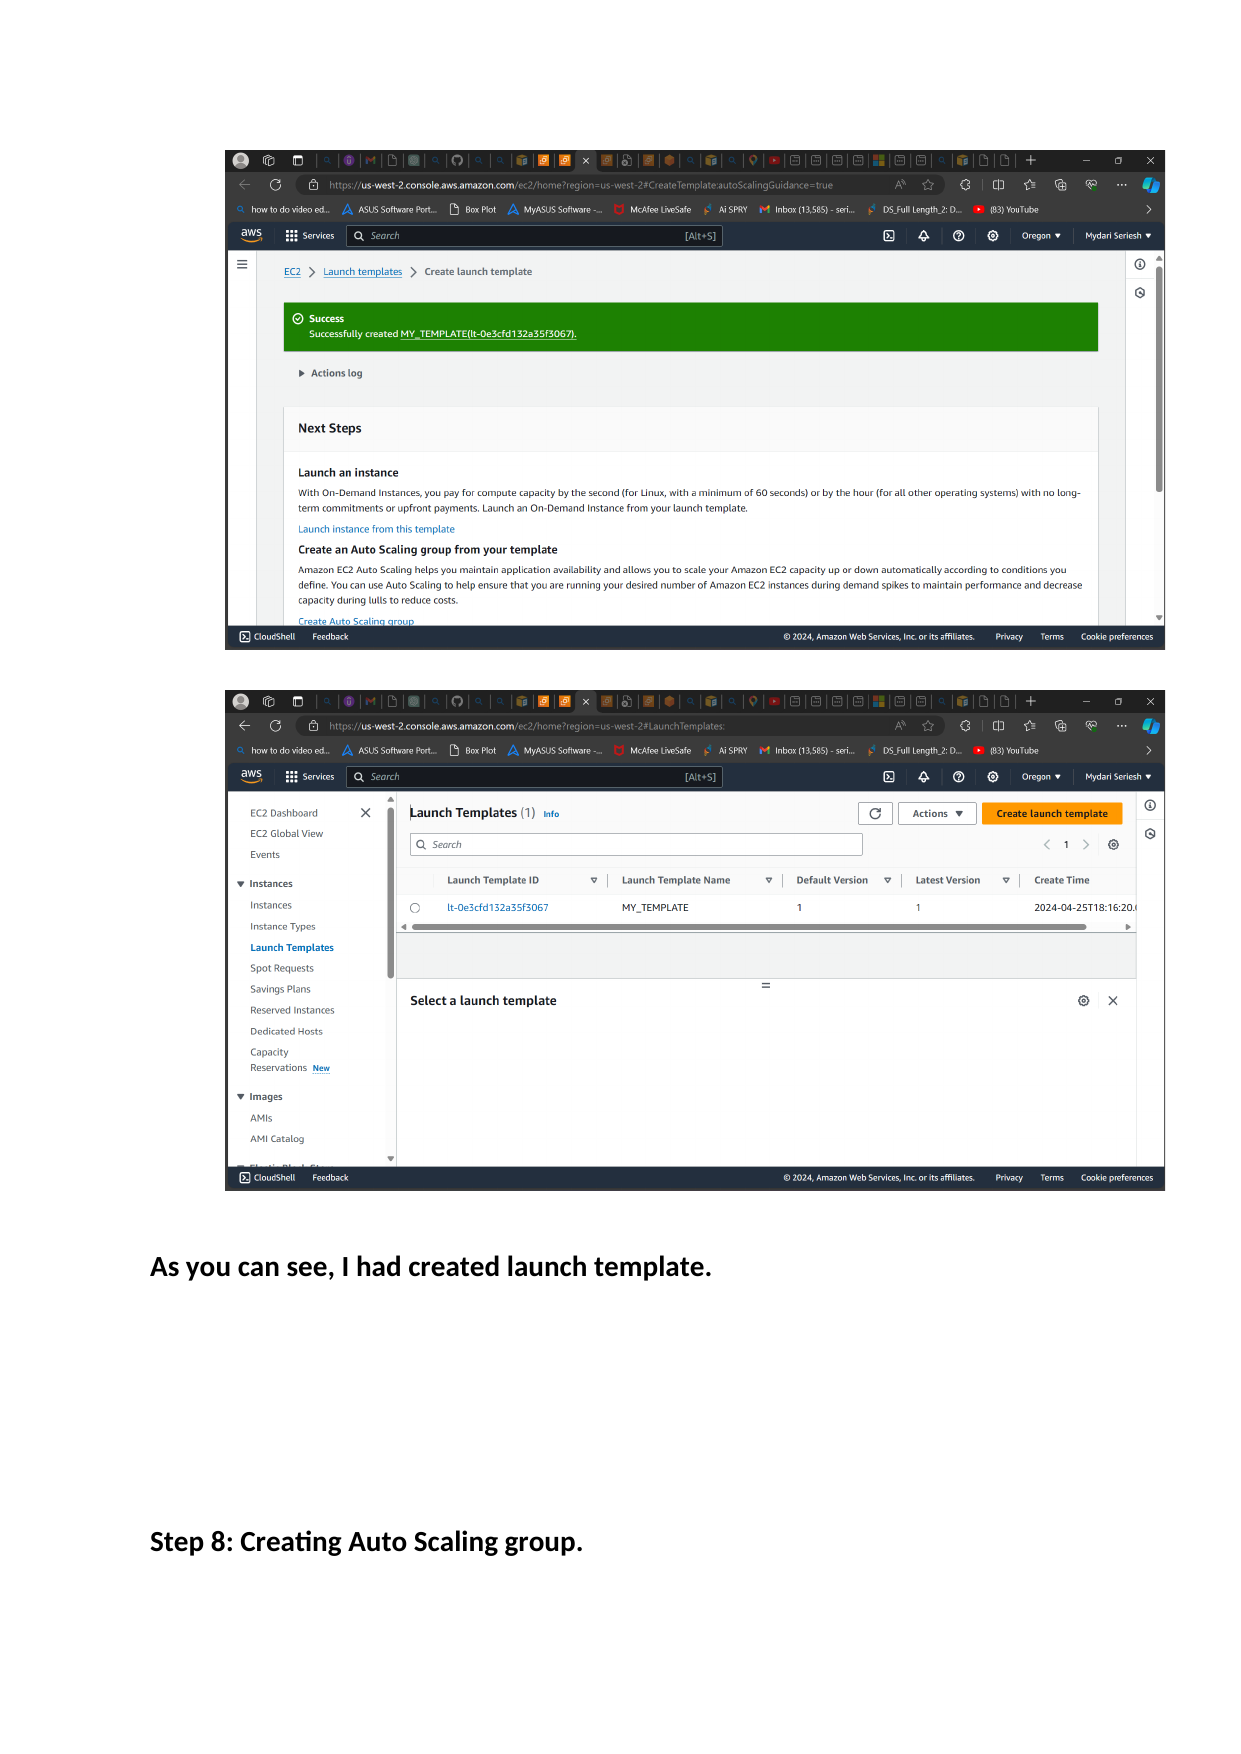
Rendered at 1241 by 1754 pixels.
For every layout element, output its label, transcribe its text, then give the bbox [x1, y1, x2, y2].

text As you can see, I had created launch template. [150, 1248, 1090, 1283]
picture [225, 690, 1166, 1191]
text Step 8: Creating Auto Scaling group. [150, 1523, 1090, 1559]
picture [225, 150, 1166, 650]
